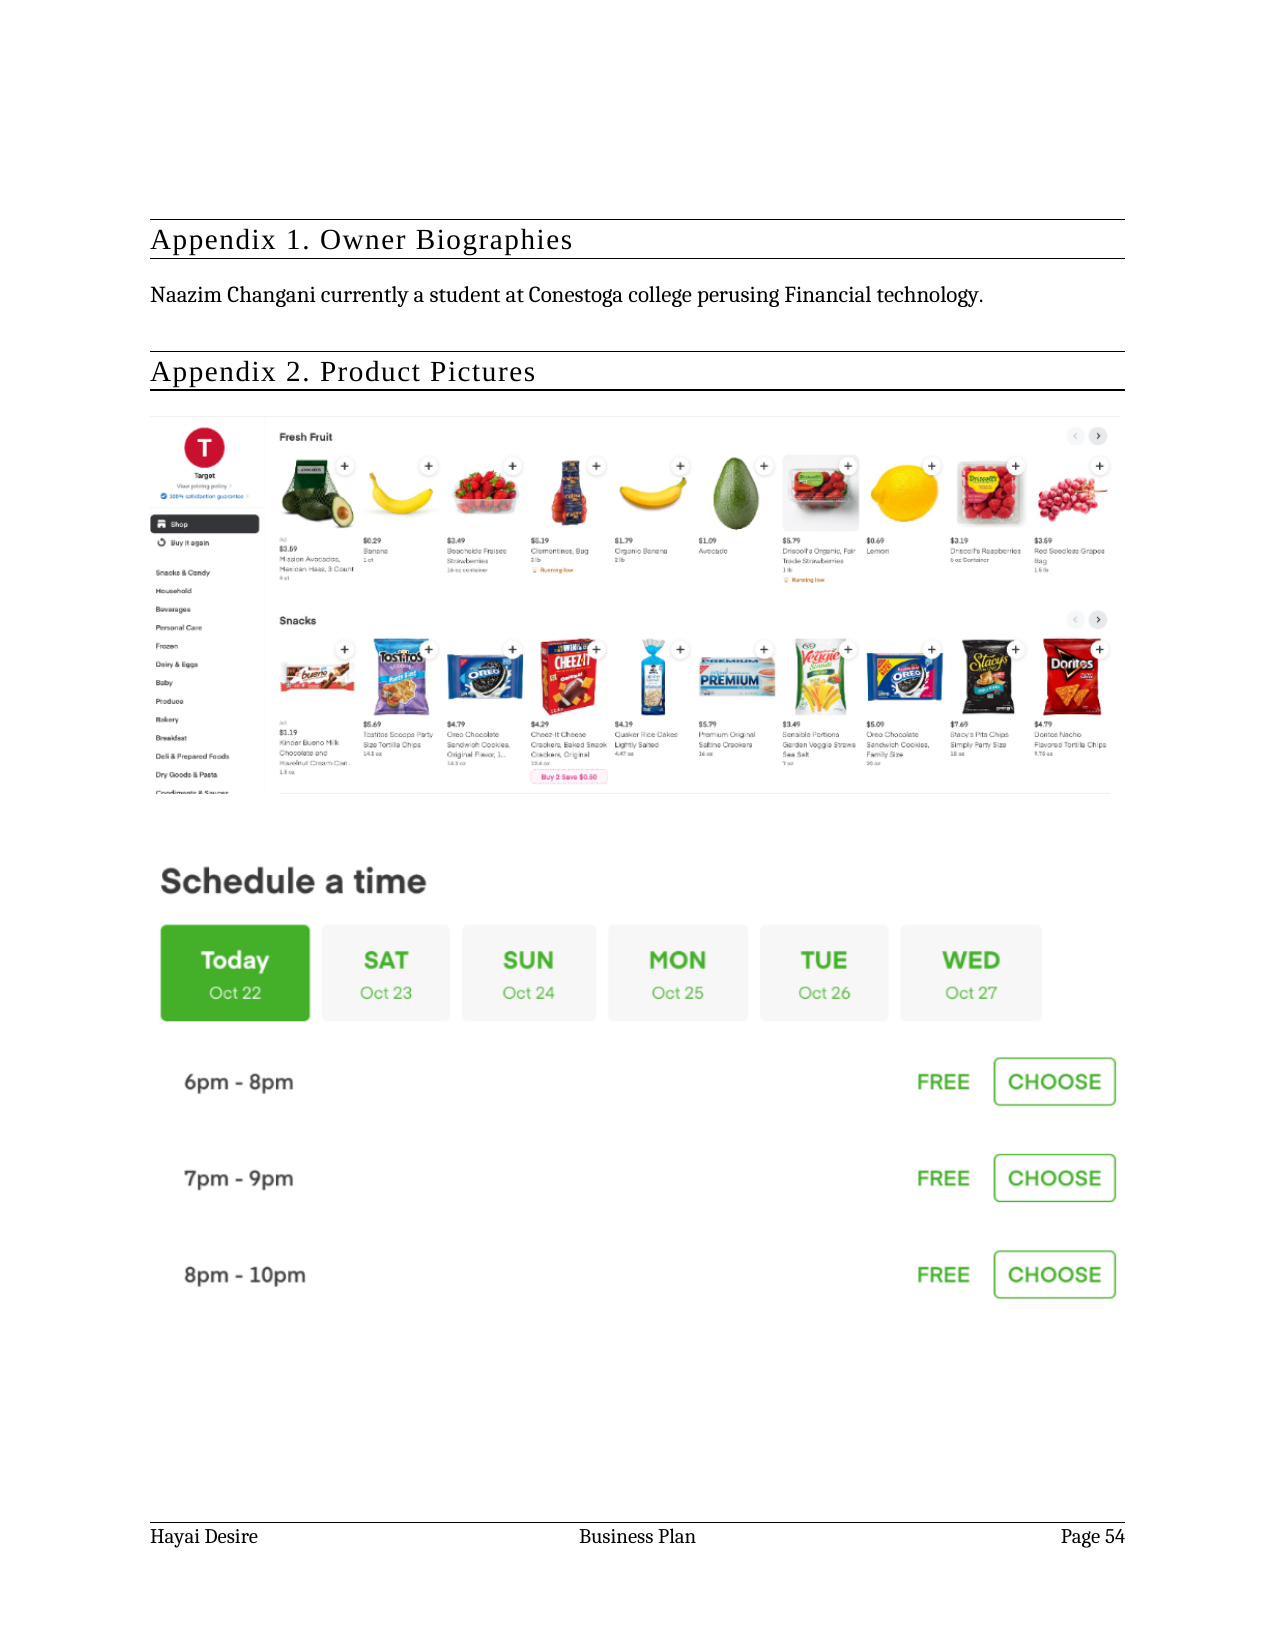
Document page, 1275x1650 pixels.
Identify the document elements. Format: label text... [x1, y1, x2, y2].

text Naazim Changani currently a student at Conestoga college perusing Financial technology. [150, 282, 1125, 308]
subtitle Appendix 2. Product Pictures [150, 352, 1125, 389]
subtitle Appendix 1. Owner Biographies [150, 220, 1125, 258]
